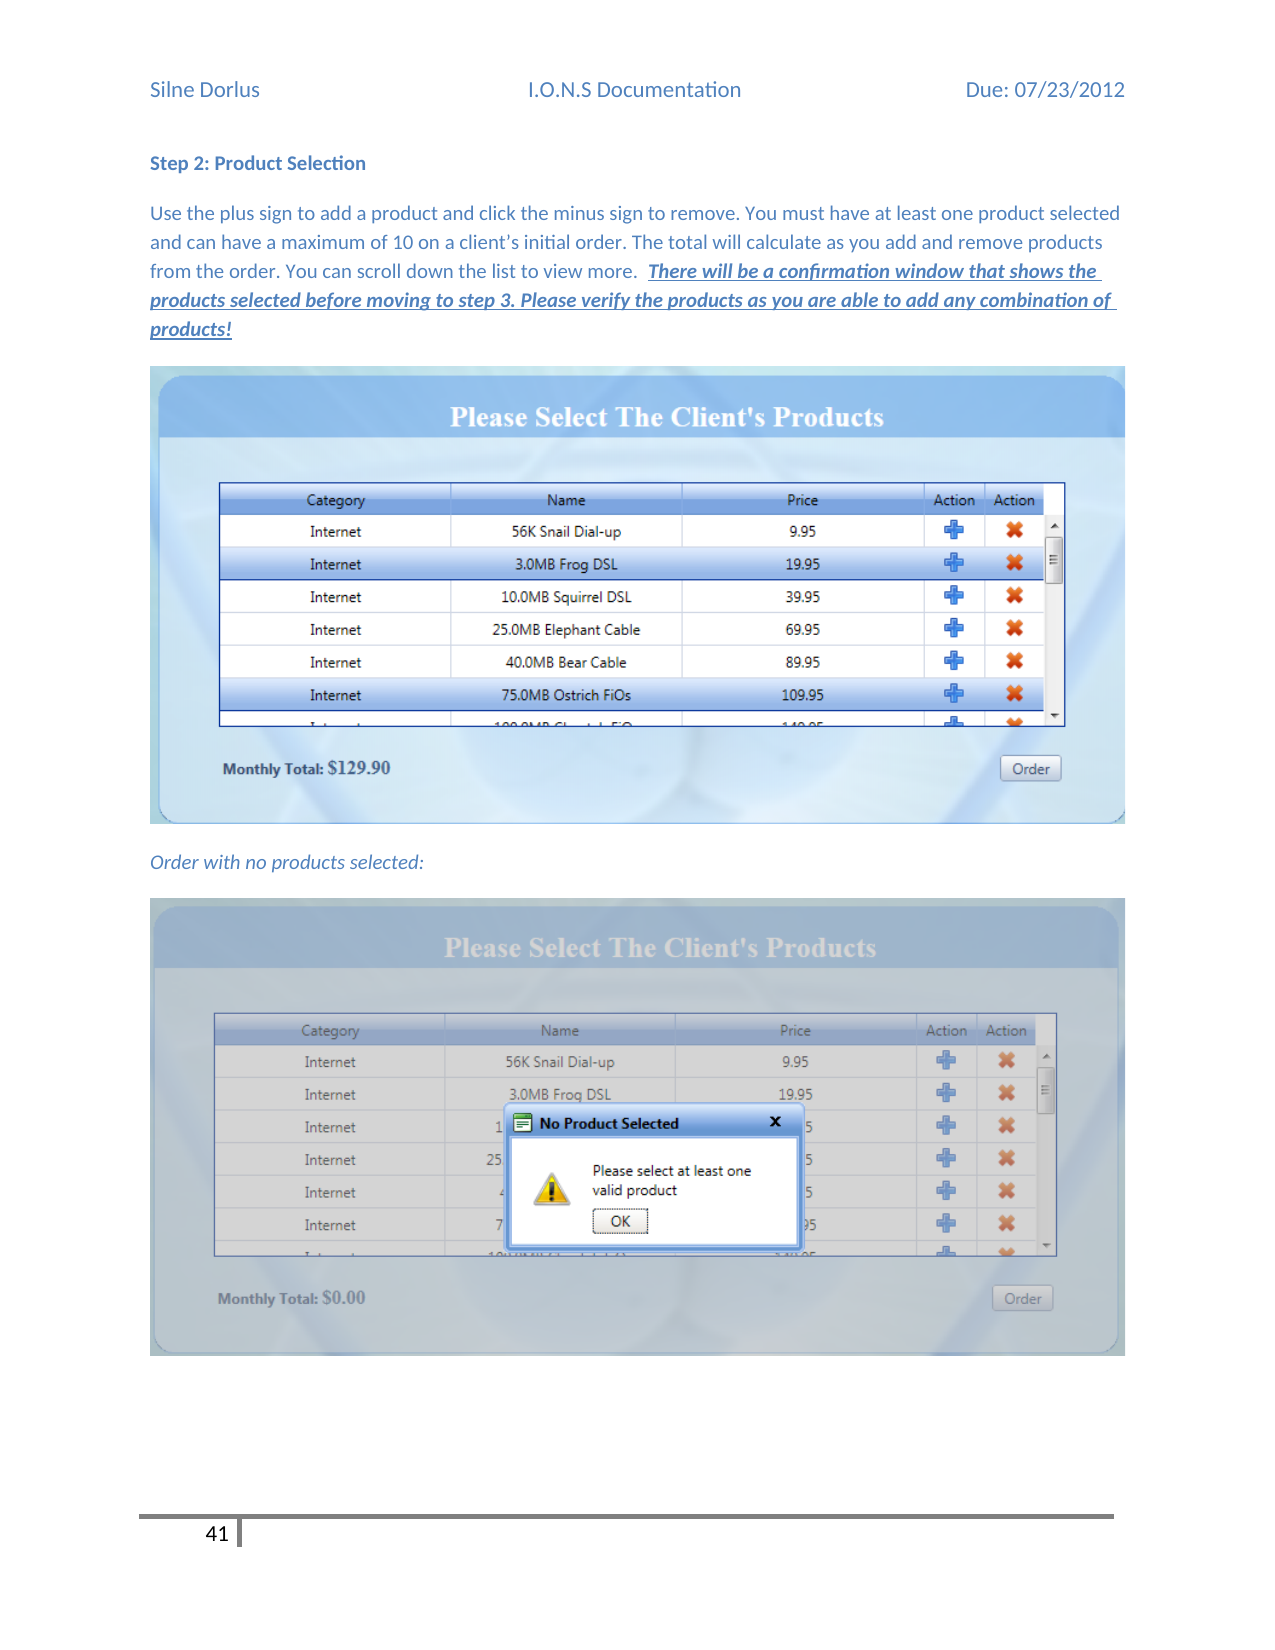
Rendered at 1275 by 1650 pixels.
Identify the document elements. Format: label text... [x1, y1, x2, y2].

picture [150, 366, 1125, 824]
text Order with no products selected: [150, 849, 1125, 874]
text Use the plus sign to add a product and click the minus sign to remove. You must have at least one product selected and can have a maximum of 10 on a client’s initial order. The total will calculate as you add and remove products from the order. You can scroll down the list to view more. There will be a confirmation window that shows the products selected before moving to step 3. Please verify the products as you are able to add any combination of products! [150, 200, 1125, 342]
picture [150, 898, 1125, 1356]
text Step 2: Product Selection [150, 150, 1125, 175]
